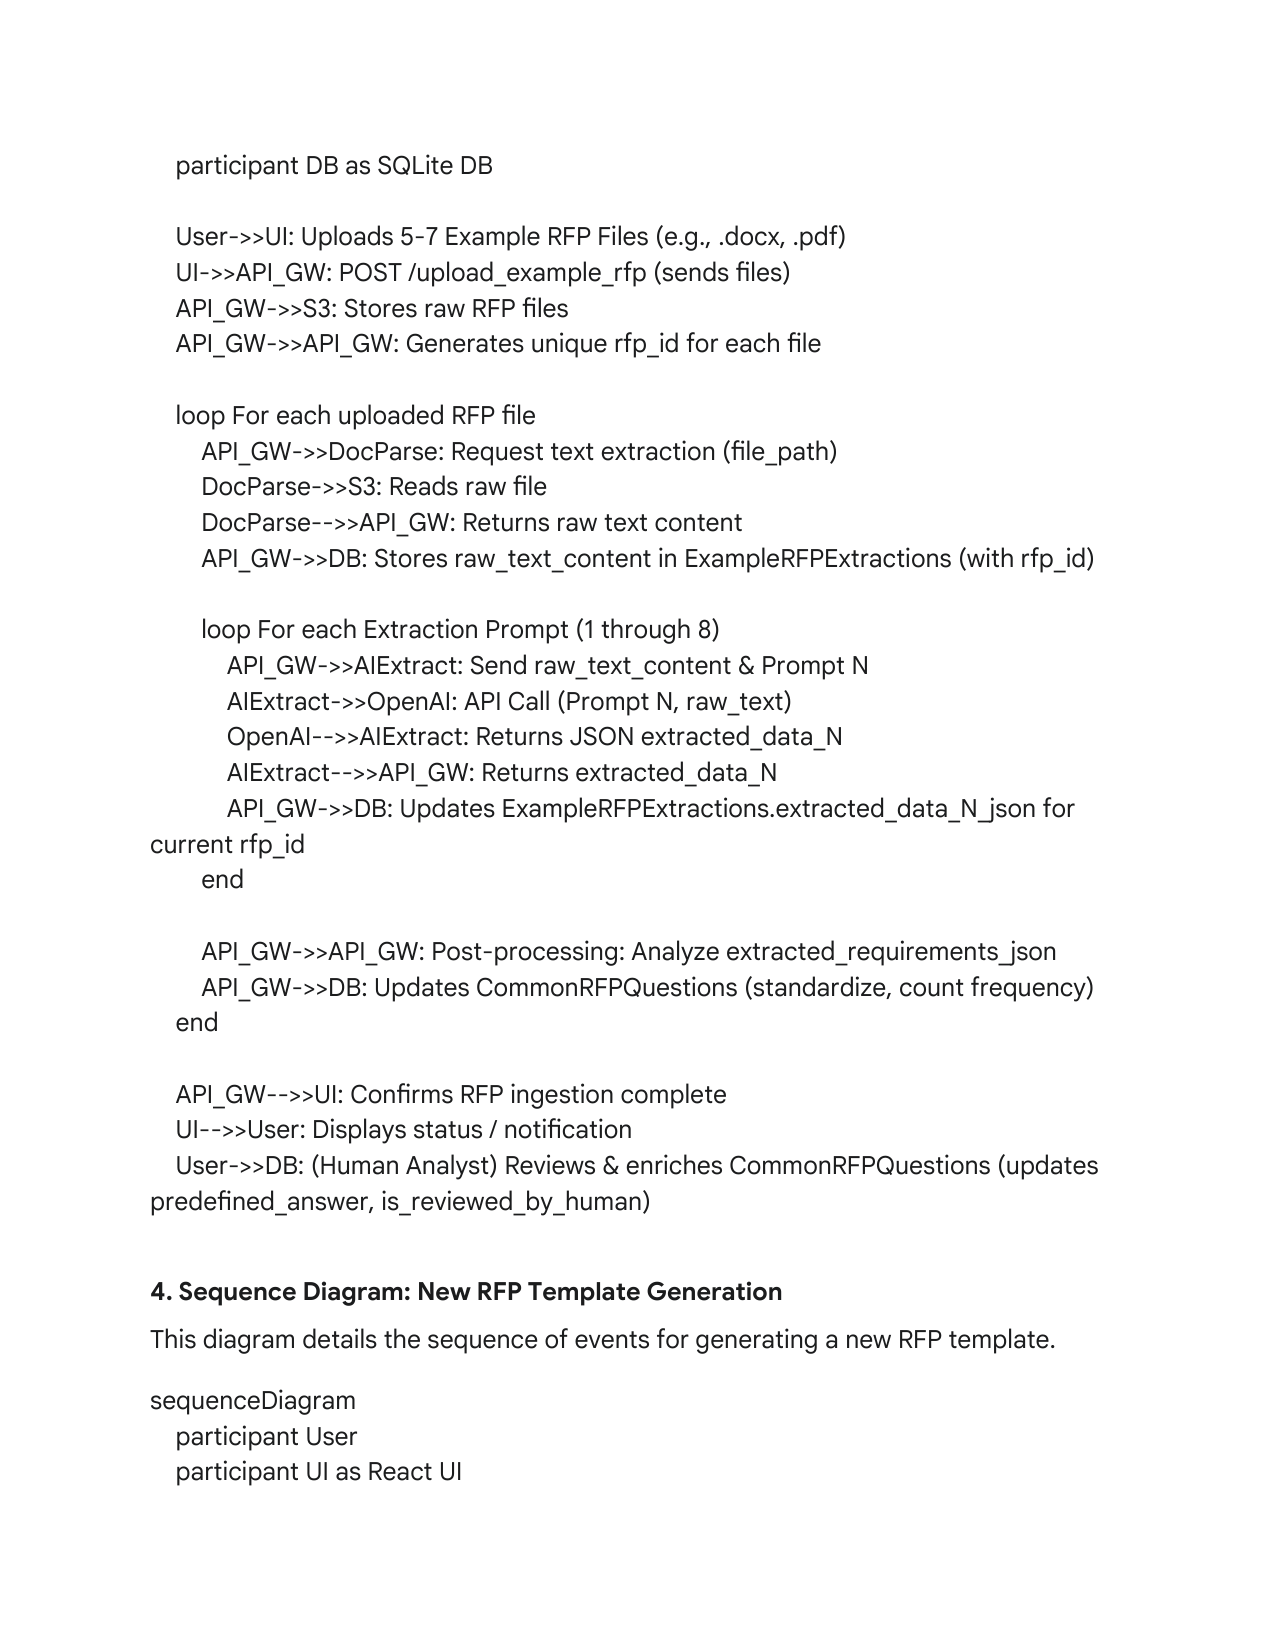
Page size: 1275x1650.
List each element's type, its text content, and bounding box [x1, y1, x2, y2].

subtitle 4. Sequence Diagram: New RFP Template Generation [150, 1276, 1125, 1307]
text This diagram details the sequence of events for generating a new RFP template. [150, 1324, 1125, 1356]
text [150, 150, 1125, 1247]
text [150, 1385, 1125, 1488]
